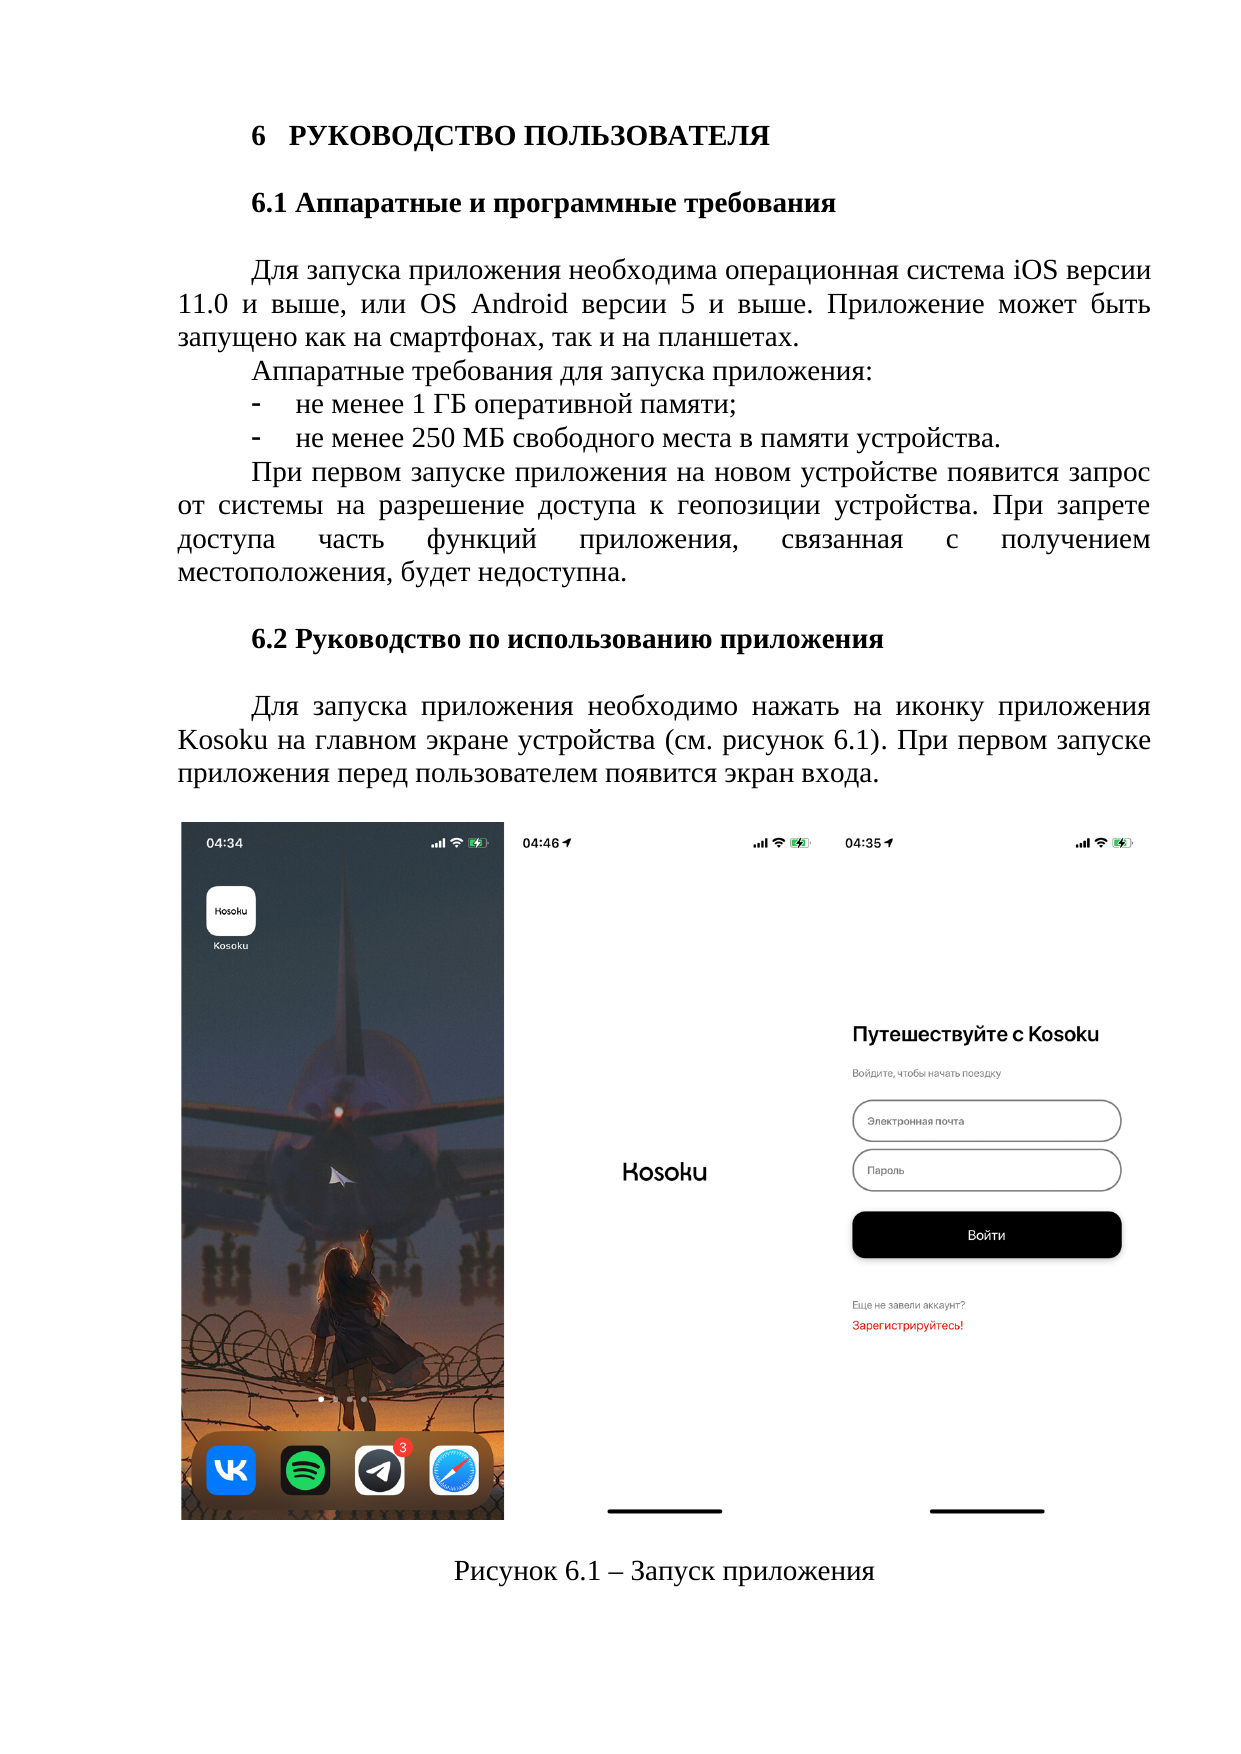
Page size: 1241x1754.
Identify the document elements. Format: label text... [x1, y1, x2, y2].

list не менее 250 МБ свободного места в памяти устройства. [177, 420, 1152, 454]
subtitle 6.2 Руководство по использованию приложения [177, 621, 1152, 655]
list не менее 1 ГБ оперативной памяти; [177, 386, 1152, 420]
picture [181, 822, 1148, 1520]
subtitle 6.1 Аппаратные и программные требования [177, 185, 1152, 219]
text Для запуска приложения необходима операционная система iOS версии 11.0 и выше, или OS Android версии 5 и выше. Приложение может быть запущено как на смартфонах, так и на планшетах. [177, 252, 1152, 353]
text Аппаратные требования для запуска приложения: [177, 353, 1152, 386]
text Для запуска приложения необходимо нажать на иконку приложения Kosoku на главном экране устройства (см. рисунок 6.1). При первом запуске приложения перед пользователем появится экран входа. [177, 688, 1152, 789]
subtitle РУКОВОДСТВО ПОЛЬЗОВАТЕЛЯ [251, 118, 1152, 152]
text Рисунок 6.1 – Запуск приложения [177, 1553, 1152, 1587]
text При первом запуске приложения на новом устройстве появится запрос от системы на разрешение доступа к геопозиции устройства. При запрете доступа часть функций приложения, связанная с получением местоположения, будет недоступна. [177, 454, 1152, 588]
